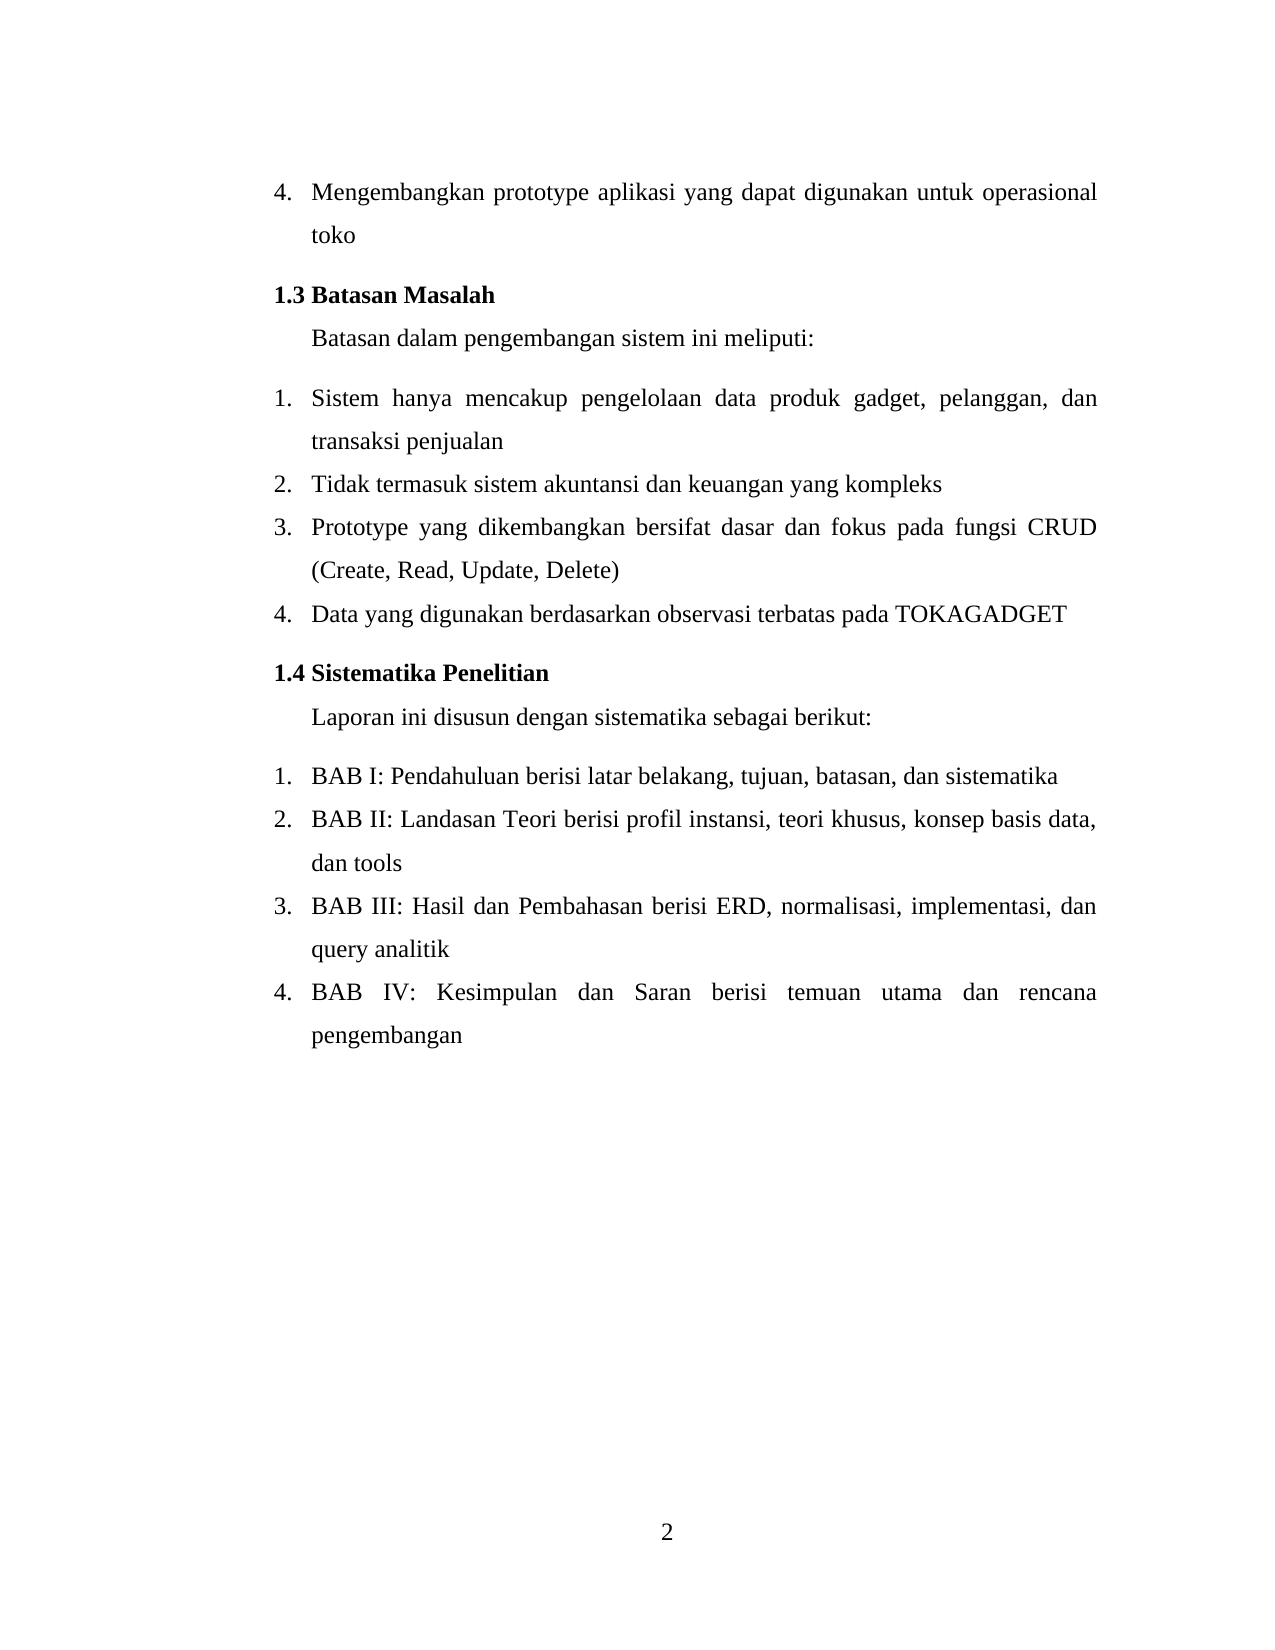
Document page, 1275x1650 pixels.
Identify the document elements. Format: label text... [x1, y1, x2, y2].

subtitle Sistematika Penelitian [274, 658, 1098, 687]
list Sistem hanya mencakup pengelolaan data produk gadget, pelanggan, dan transaksi penjualan [274, 383, 1098, 455]
list Data yang digunakan berdasarkan observasi terbatas pada TOKAGADGET [274, 599, 1098, 627]
list BAB II: Landasan Teori berisi profil instansi, teori khusus, konsep basis data, dan tools [274, 804, 1098, 876]
list BAB I: Pendahuluan berisi latar belakang, tujuan, batasan, dan sistematika [274, 761, 1098, 790]
list Tidak termasuk sistem akuntansi dan keuangan yang kompleks [274, 469, 1098, 498]
text Laporan ini disusun dengan sistematika sebagai berikut: [236, 702, 1098, 730]
subtitle Batasan Masalah [274, 280, 1098, 309]
list BAB III: Hasil dan Pembahasan berisi ERD, normalisasi, implementasi, dan query analitik [274, 891, 1098, 963]
list BAB IV: Kesimpulan dan Saran berisi temuan utama dan rencana pengembangan [274, 977, 1098, 1049]
list Mengembangkan prototype aplikasi yang dapat digunakan untuk operasional toko [274, 177, 1098, 249]
text Batasan dalam pengembangan sistem ini meliputi: [236, 323, 1098, 352]
list Prototype yang dikembangkan bersifat dasar dan fokus pada fungsi CRUD (Create, Read, Update, Delete) [274, 512, 1098, 584]
